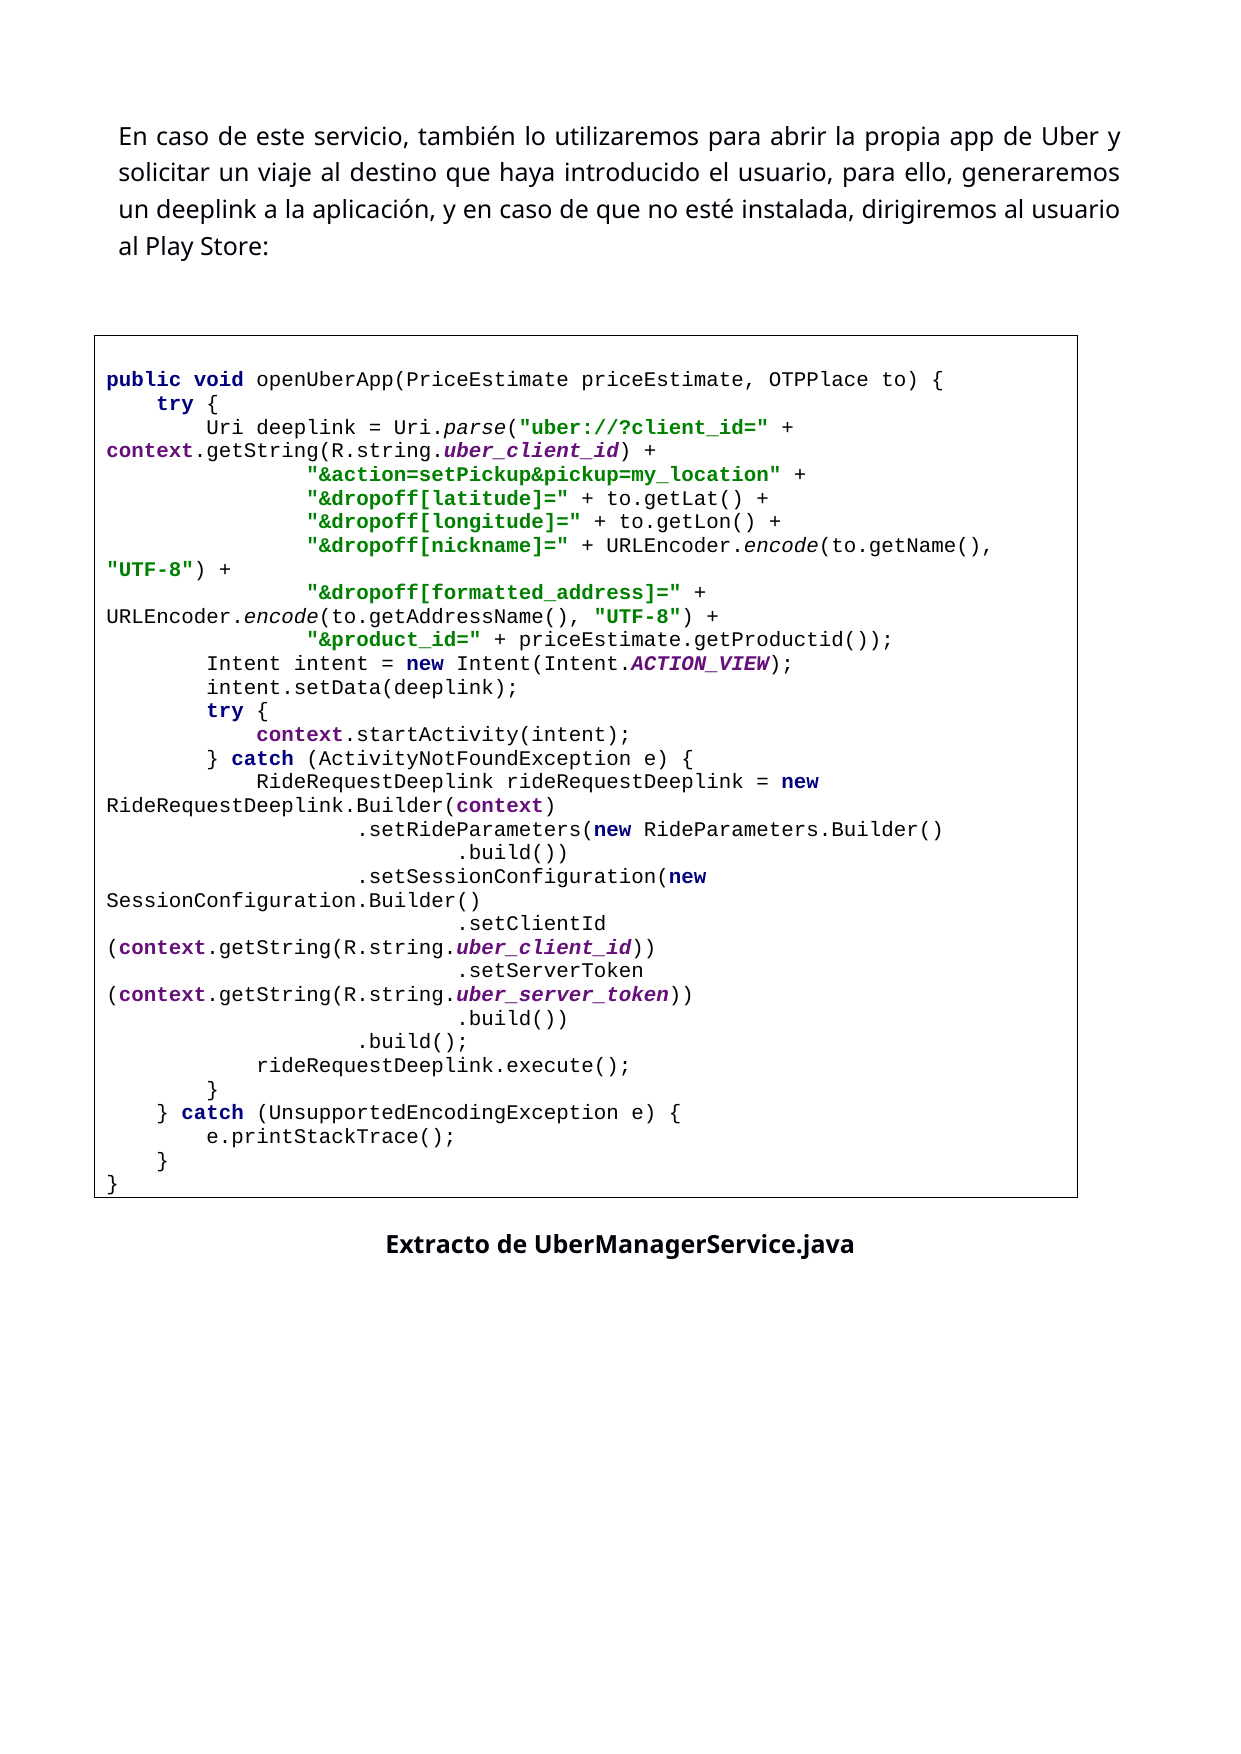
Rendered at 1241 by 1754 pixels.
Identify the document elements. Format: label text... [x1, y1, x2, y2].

text Extracto de UberManagerService.java [118, 1198, 1122, 1260]
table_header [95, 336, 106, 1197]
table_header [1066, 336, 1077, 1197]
text En caso de este servicio, también lo utilizaremos para abrir la propia app de Uber y solicitar un viaje al destino que haya introducido el usuario, para ello, generaremos un deeplink a la aplicación, y en caso de que no esté instalada, dirigiremos al usuario al Play Store: [118, 118, 1122, 262]
